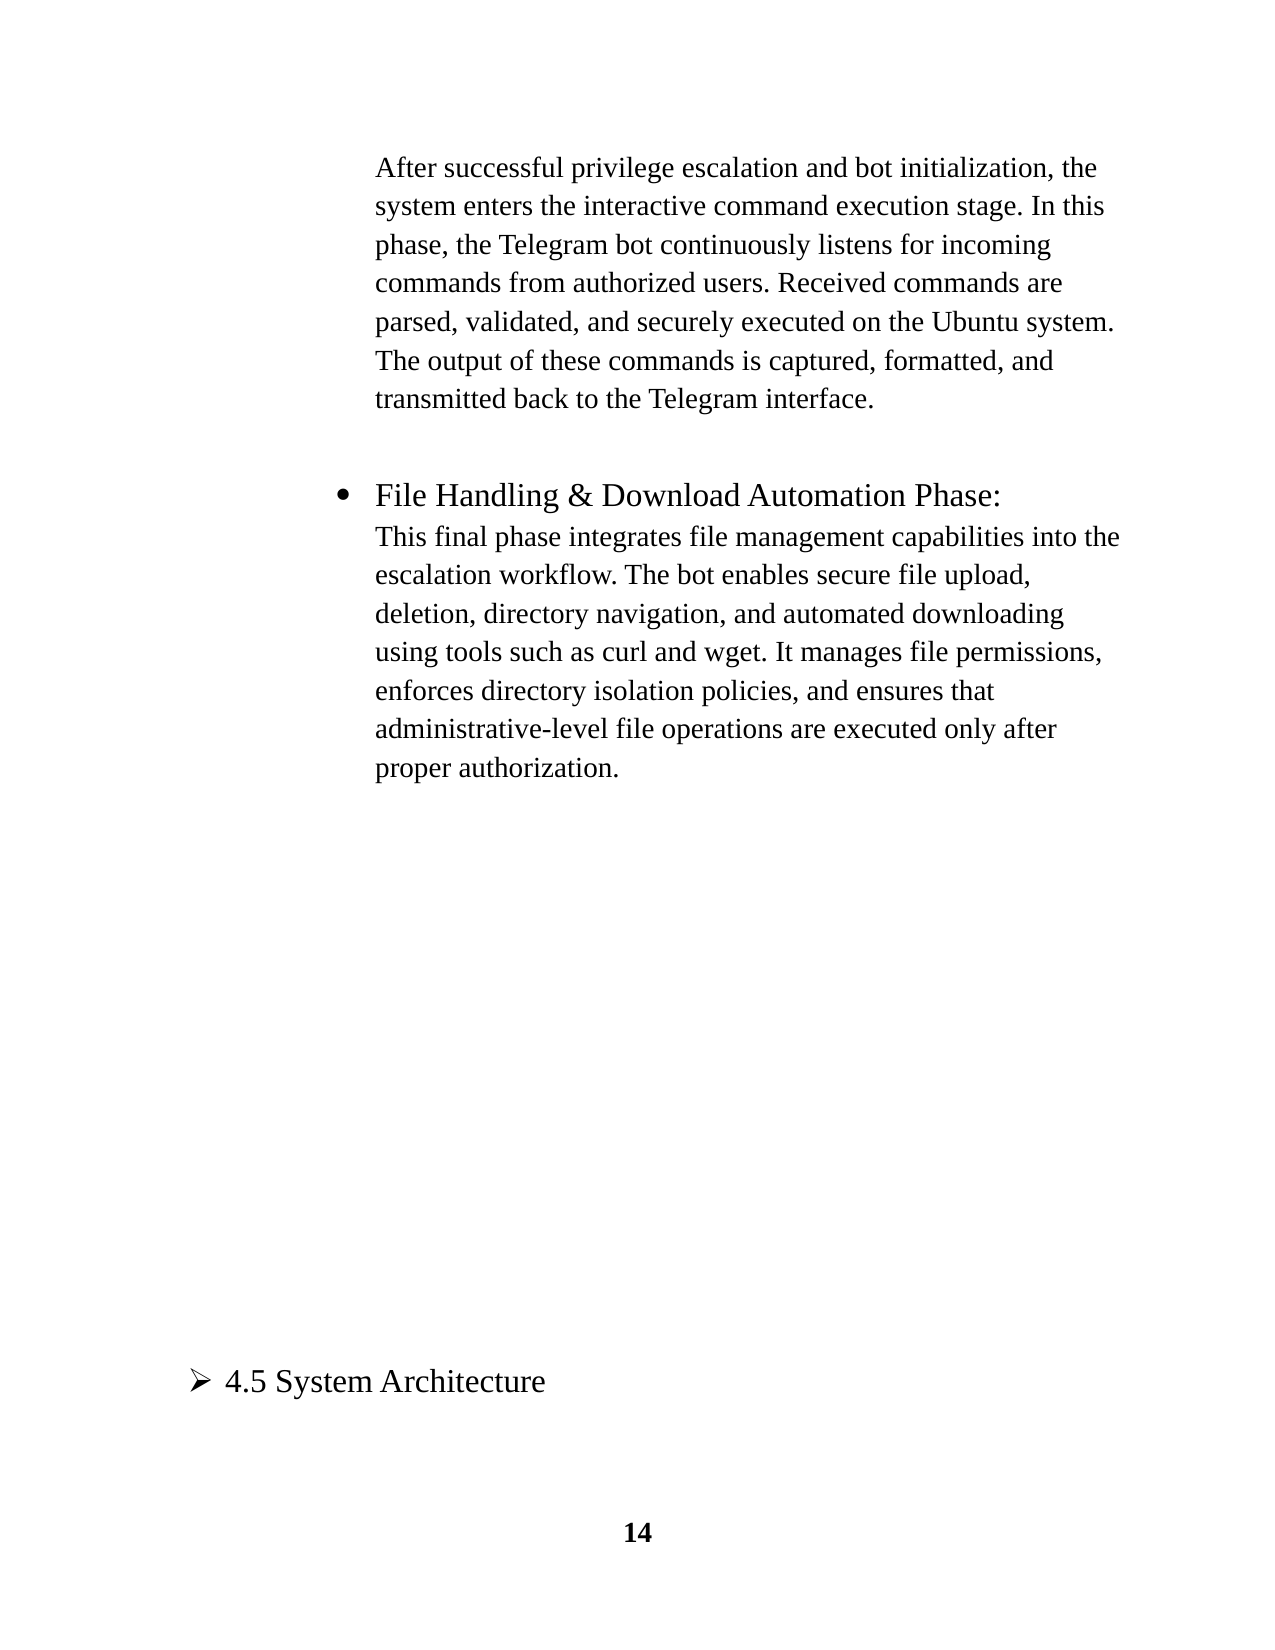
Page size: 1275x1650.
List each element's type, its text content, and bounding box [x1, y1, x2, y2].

list File Handling & Download Automation Phase: [337, 475, 1125, 513]
list After successful privilege escalation and bot initialization, the system enters the interactive command execution stage. In this phase, the Telegram bot continuously listens for incoming commands from authorized users. Received commands are parsed, validated, and securely executed on the Ubuntu system. The output of these commands is captured, formatted, and transmitted back to the Telegram interface. [375, 150, 1125, 415]
list This final phase integrates file management capabilities into the escalation workflow. The bot enables secure file upload, deletion, directory navigation, and automated downloading using tools such as curl and wget. It manages file permissions, enforces directory isolation policies, and ensures that administrative-level file operations are executed only after proper authorization. [375, 519, 1125, 784]
list 4.5 System Architecture [187, 1361, 1125, 1400]
